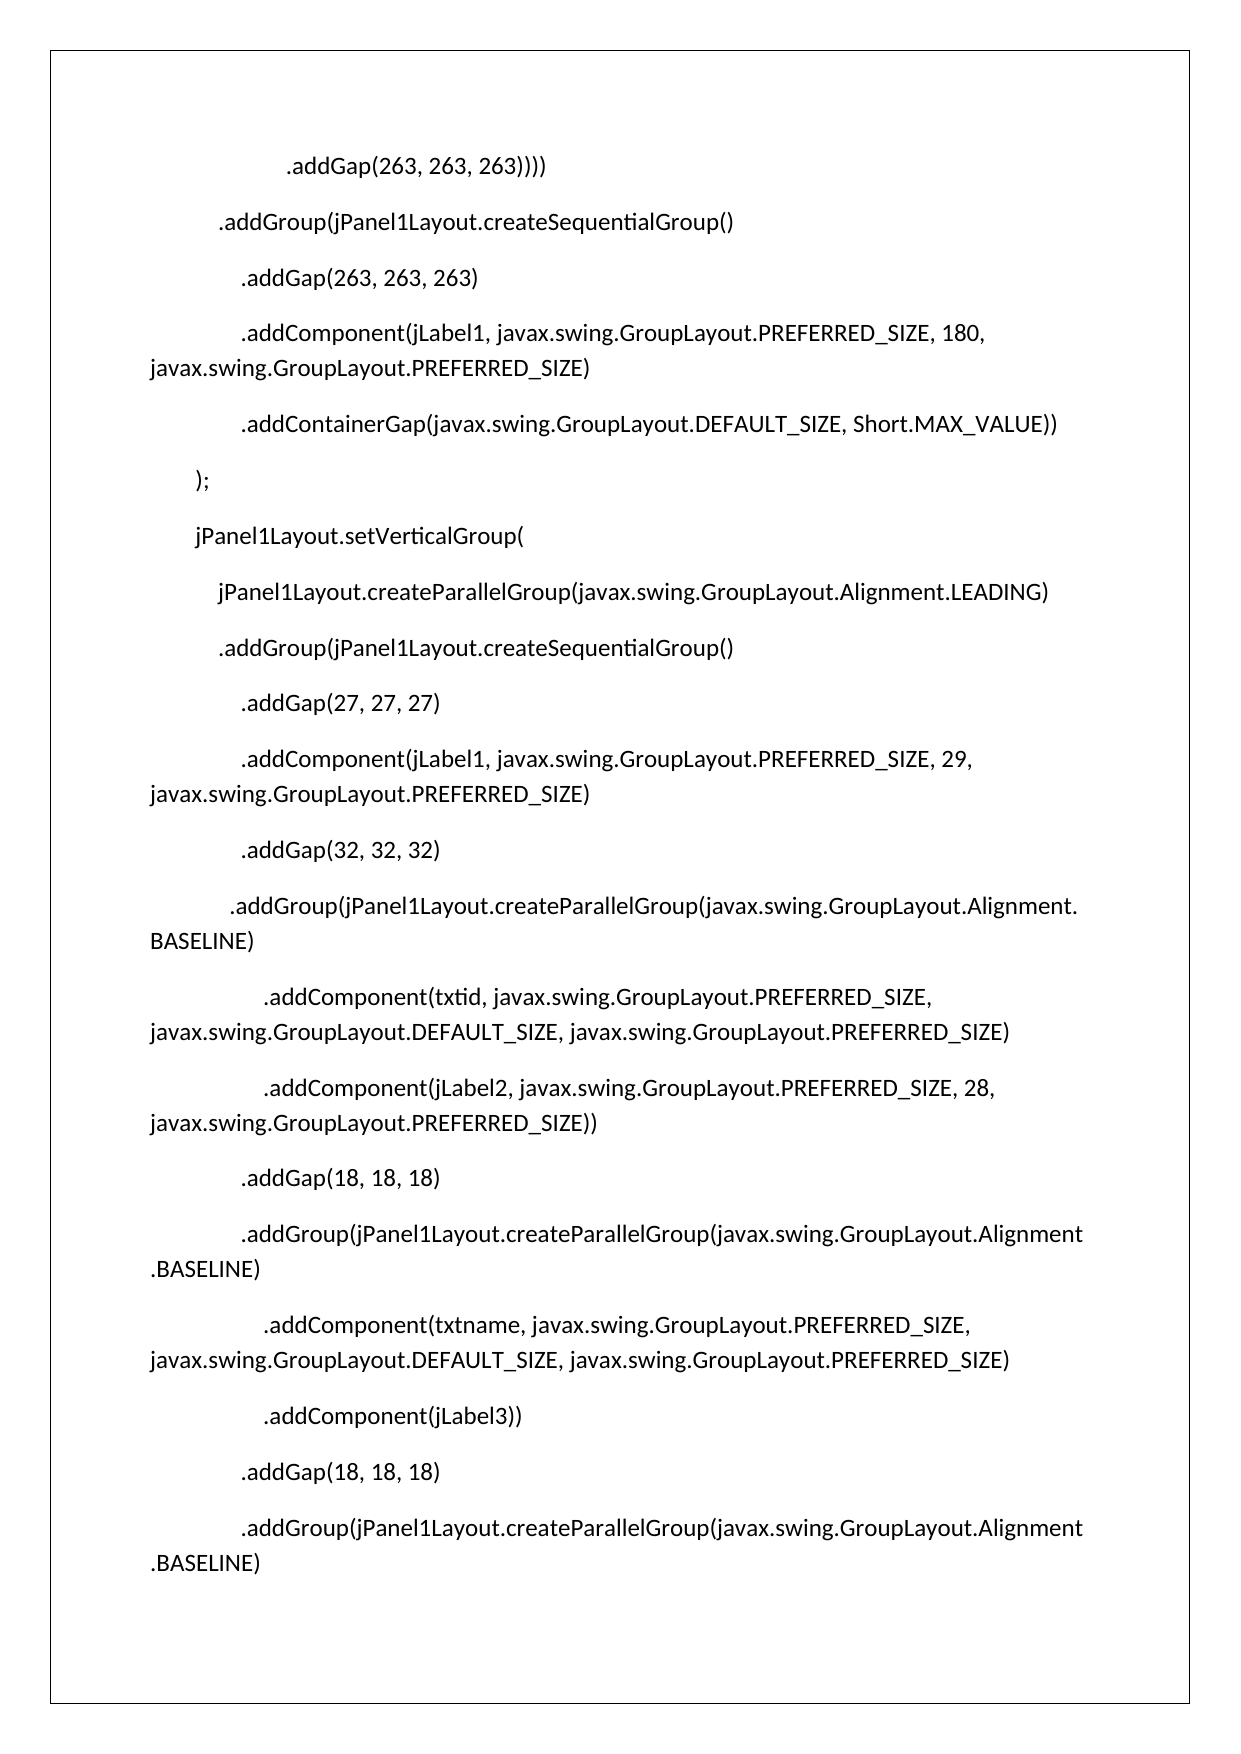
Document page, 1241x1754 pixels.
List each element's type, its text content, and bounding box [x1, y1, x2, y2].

text ); [150, 464, 1090, 495]
text jPanel1Layout.createParallelGroup(javax.swing.GroupLayout.Alignment.LEADING) [150, 576, 1090, 606]
text .addContainerGap(javax.swing.GroupLayout.DEFAULT_SIZE, Short.MAX_VALUE)) [150, 408, 1090, 439]
text jPanel1Layout.setVerticalGroup( [150, 520, 1090, 551]
text .addGap(18, 18, 18) [150, 1456, 1090, 1486]
text .addGap(263, 263, 263)))) [150, 150, 1090, 181]
text .addGap(18, 18, 18) [150, 1162, 1090, 1193]
text .addComponent(jLabel1, javax.swing.GroupLayout.PREFERRED_SIZE, 29, javax.swing.GroupLayout.PREFERRED_SIZE) [150, 743, 1090, 809]
text .addComponent(jLabel1, javax.swing.GroupLayout.PREFERRED_SIZE, 180, javax.swing.GroupLayout.PREFERRED_SIZE) [150, 317, 1090, 383]
text .addComponent(jLabel2, javax.swing.GroupLayout.PREFERRED_SIZE, 28, javax.swing.GroupLayout.PREFERRED_SIZE)) [150, 1072, 1090, 1137]
text .addGroup(jPanel1Layout.createParallelGroup(javax.swing.GroupLayout.Alignment.BASELINE) [150, 1512, 1090, 1577]
text .addGroup(jPanel1Layout.createSequentialGroup() [150, 632, 1090, 662]
text .addGroup(jPanel1Layout.createParallelGroup(javax.swing.GroupLayout.Alignment.BASELINE) [150, 1218, 1090, 1284]
text .addComponent(txtid, javax.swing.GroupLayout.PREFERRED_SIZE, javax.swing.GroupLayout.DEFAULT_SIZE, javax.swing.GroupLayout.PREFERRED_SIZE) [150, 981, 1090, 1046]
text .addGroup(jPanel1Layout.createParallelGroup(javax.swing.GroupLayout.Alignment.BASELINE) [150, 890, 1090, 956]
text .addGap(32, 32, 32) [150, 834, 1090, 865]
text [150, 206, 1090, 236]
text .addGap(263, 263, 263) [150, 262, 1090, 292]
text .addComponent(txtname, javax.swing.GroupLayout.PREFERRED_SIZE, javax.swing.GroupLayout.DEFAULT_SIZE, javax.swing.GroupLayout.PREFERRED_SIZE) [150, 1309, 1090, 1375]
text .addGap(27, 27, 27) [150, 687, 1090, 718]
text .addComponent(jLabel3)) [150, 1400, 1090, 1431]
